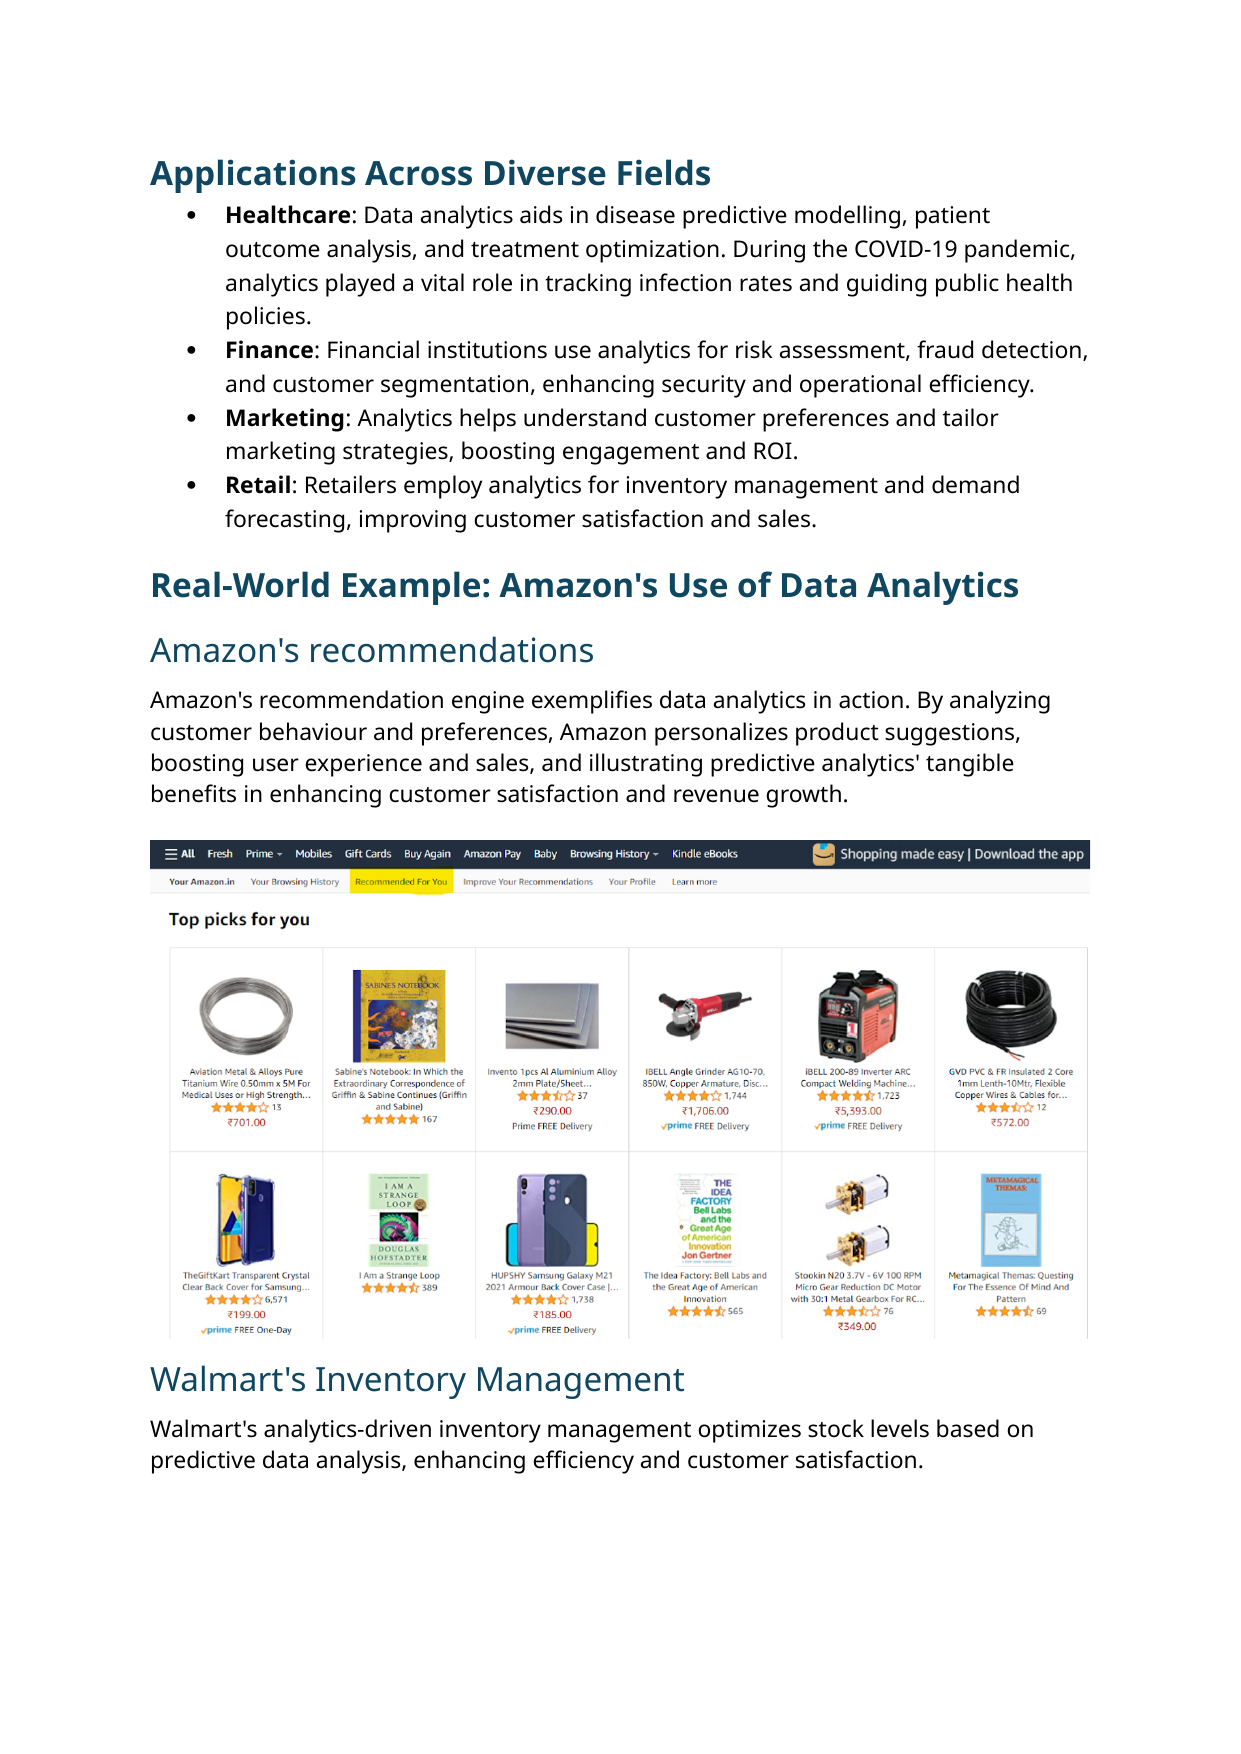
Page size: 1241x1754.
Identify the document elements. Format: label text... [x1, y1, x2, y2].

subtitle Applications Across Diverse Fields [150, 150, 1090, 195]
subtitle Real-World Example: Amazon's Use of Data Analytics [150, 561, 1090, 607]
text Walmart's analytics-driven inventory management optimizes stock levels based on predictive data analysis, enhancing efficiency and customer satisfaction. [150, 1413, 1090, 1475]
picture [150, 840, 1091, 1339]
list Retail: Retailers employ analytics for inventory management and demand forecasting, improving customer satisfaction and sales. [187, 469, 1090, 534]
list Healthcare: Data analytics aids in disease predictive modelling, patient outcome analysis, and treatment optimization. During the COVID-19 pandemic, analytics played a vital role in tracking infection rates and guiding public health policies. [187, 199, 1090, 331]
list Marketing: Analytics helps understand customer preferences and tailor marketing strategies, boosting engagement and ROI. [187, 401, 1090, 466]
list Finance: Financial institutions use analytics for risk assessment, fraud detection, and customer segmentation, enhancing security and operational efficiency. [187, 334, 1090, 399]
subtitle Amazon's recommendations [150, 627, 1090, 672]
text Amazon's recommendation engine exemplifies data analytics in action. By analyzing customer behaviour and preferences, Amazon personalizes product suggestions, boosting user experience and sales, and illustrating predictive analytics' tangible benefits in enhancing customer satisfaction and revenue growth. [150, 684, 1090, 809]
subtitle Walmart's Inventory Management [150, 1356, 1090, 1401]
